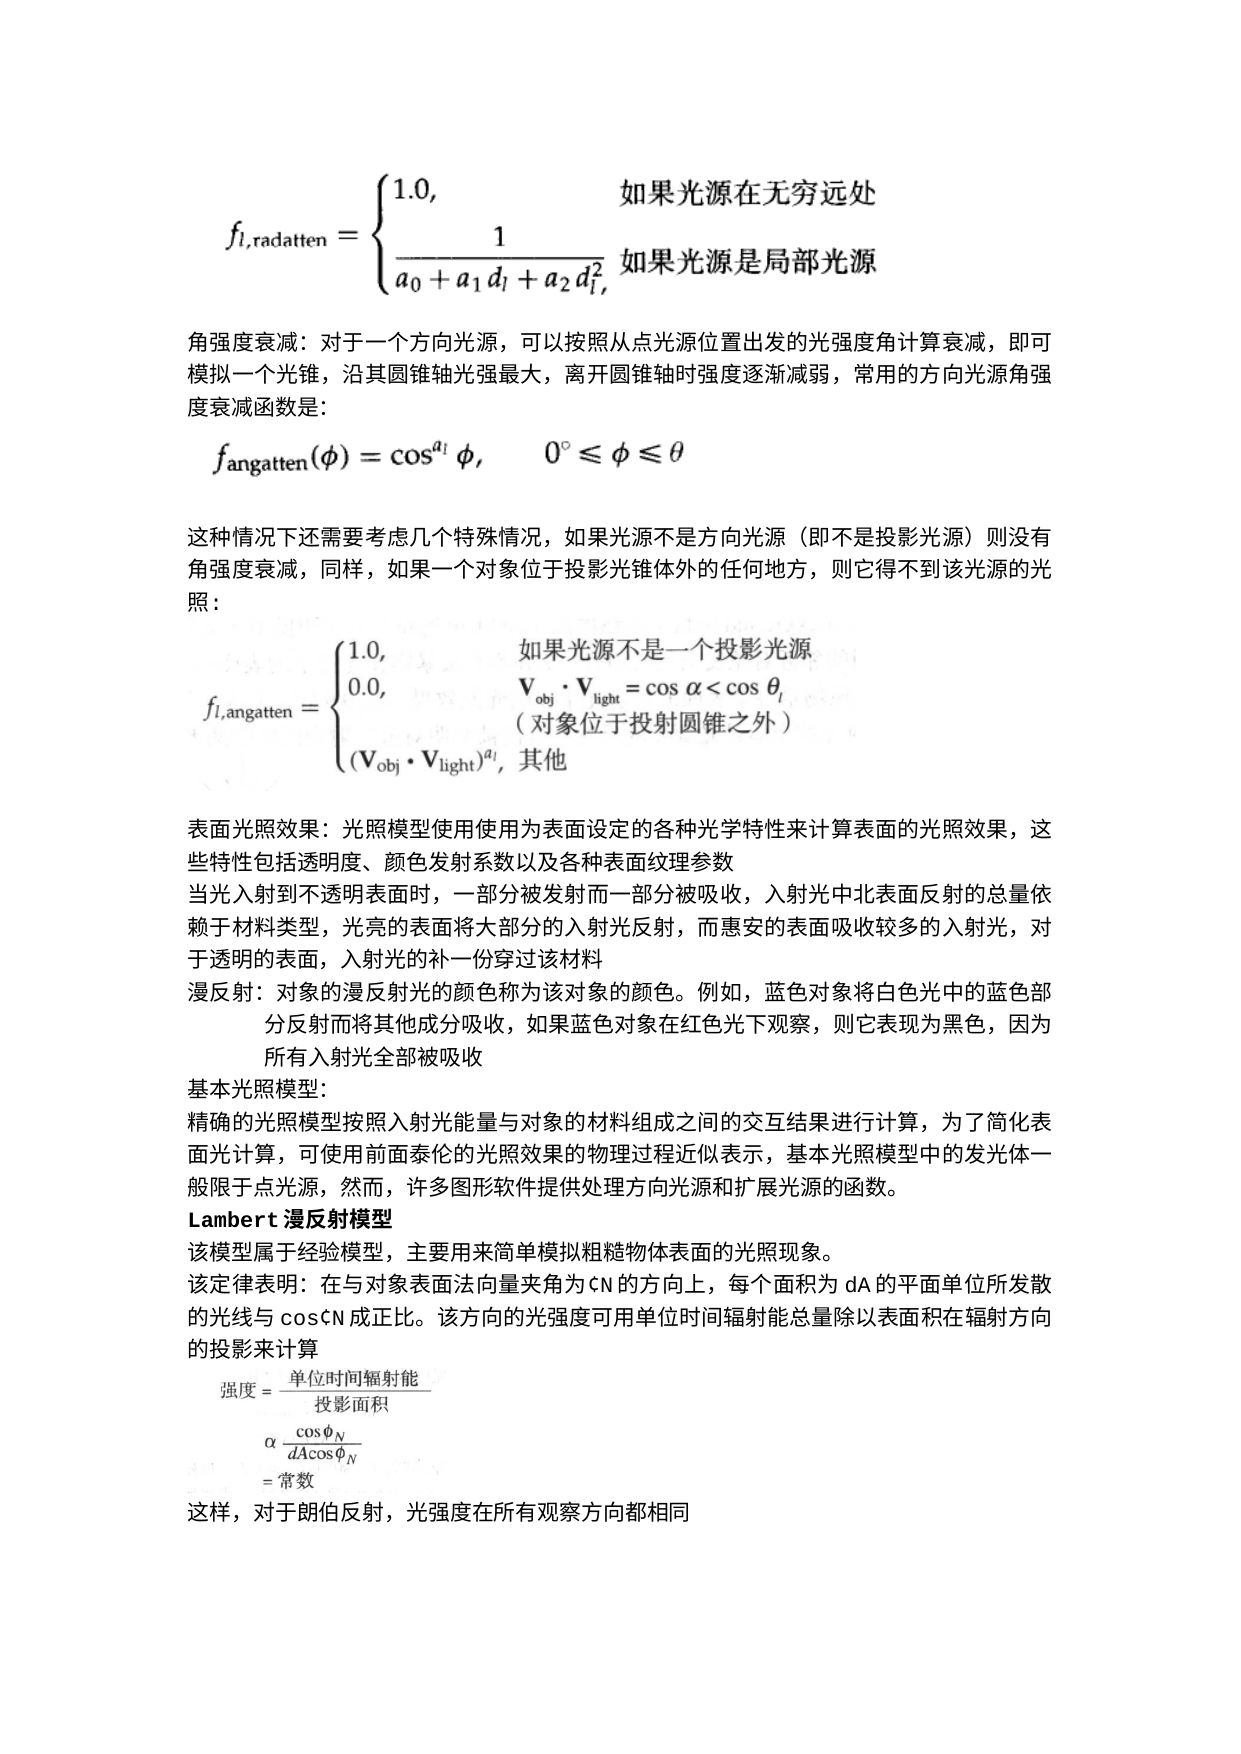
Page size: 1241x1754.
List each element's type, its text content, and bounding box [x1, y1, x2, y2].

text 这种情况下还需要考虑几个特殊情况，如果光源不是方向光源（即不是投影光源）则没有角强度衰减，同样，如果一个对象位于投影光锥体外的任何地方，则它得不到该光源的光照: [187, 519, 1053, 617]
text 当光入射到不透明表面时，一部分被发射而一部分被吸收，入射光中北表面反射的总量依赖于材料类型，光亮的表面将大部分的入射光反射，而惠安的表面吸收较多的入射光，对于透明的表面，入射光的补一份穿过该材料 [187, 877, 1053, 974]
text 角强度衰减：对于一个方向光源，可以按照从点光源位置出发的光强度角计算衰减，即可模拟一个光锥，沿其圆锥轴光强最大，离开圆锥轴时强度逐渐减弱，常用的方向光源角强度衰减函数是： [187, 324, 1053, 422]
text 表面光照效果：光照模型使用使用为表面设定的各种光学特性来计算表面的光照效果，这些特性包括透明度、颜色发射系数以及各种表面纹理参数 [187, 812, 1053, 877]
text 这样，对于朗伯反射，光强度在所有观察方向都相同 [187, 1494, 1053, 1527]
text 精确的光照模型按照入射光能量与对象的材料组成之间的交互结果进行计算，为了简化表面光计算，可使用前面泰伦的光照效果的物理过程近似表示，基本光照模型中的发光体一般限于点光源，然而，许多图形软件提供处理方向光源和扩展光源的函数。 [187, 1104, 1053, 1202]
picture [187, 422, 721, 493]
text 基本光照模型： [187, 1072, 1053, 1104]
picture [187, 617, 857, 791]
picture [187, 162, 918, 309]
text 漫反射：对象的漫反射光的颜色称为该对象的颜色。例如，蓝色对象将白色光中的蓝色部分反射而将其他成分吸收，如果蓝色对象在红色光下观察，则它表现为黑色，因为所有入射光全部被吸收 [187, 974, 1053, 1072]
text 该定律表明：在与对象表面法向量夹角为¢N的方向上，每个面积为dA的平面单位所发散的光线与cos¢N成正比。该方向的光强度可用单位时间辐射能总量除以表面积在辐射方向的投影来计算 [187, 1267, 1053, 1364]
text 该模型属于经验模型，主要用来简单模拟粗糙物体表面的光照现象。 [187, 1234, 1053, 1267]
picture [187, 1364, 449, 1493]
text Lambert漫反射模型 [187, 1202, 1053, 1234]
